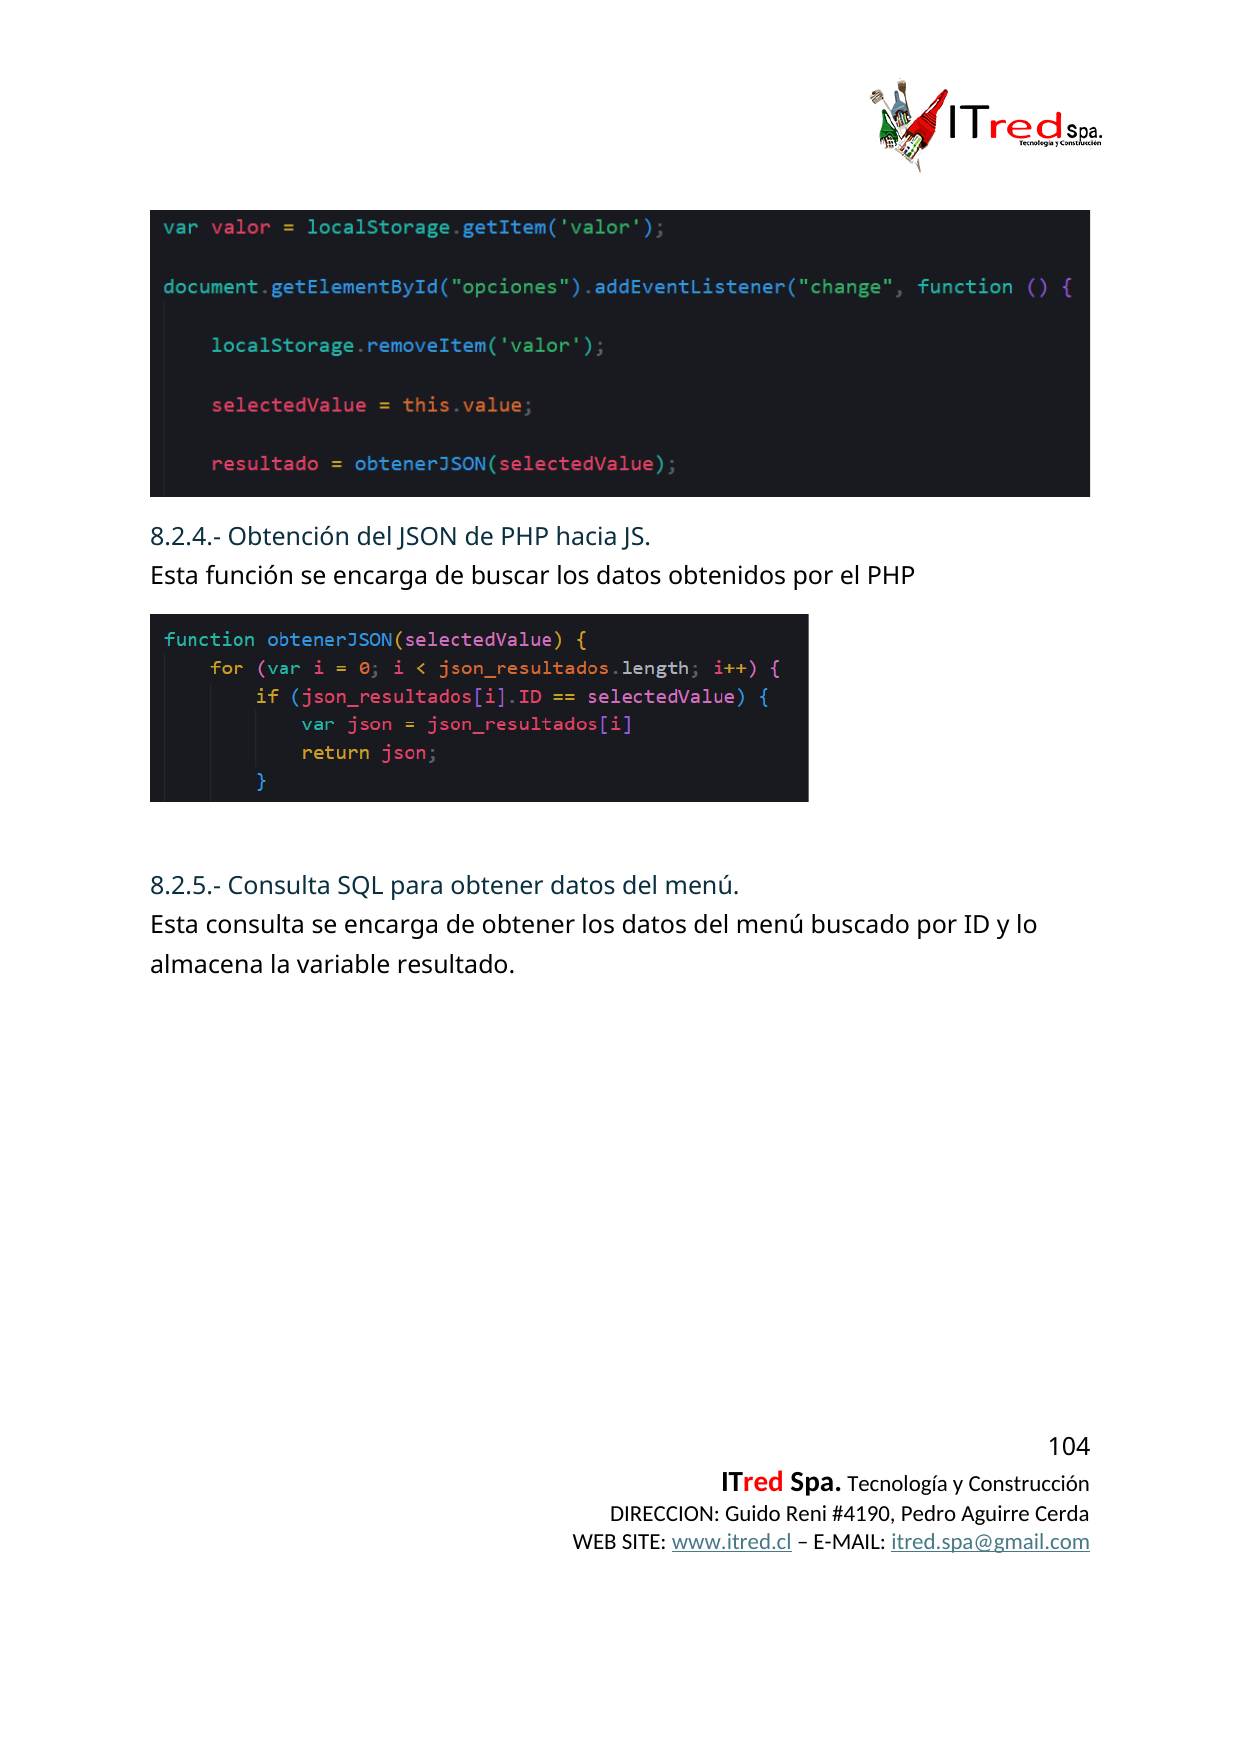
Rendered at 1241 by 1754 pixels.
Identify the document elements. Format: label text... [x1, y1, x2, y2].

text Esta función se encarga de buscar los datos obtenidos por el PHP [150, 558, 1090, 592]
text Esta consulta se encarga de obtener los datos del menú buscado por ID y lo almacena la variable resultado. [150, 907, 1090, 980]
subtitle 8.2.4.- Obtención del JSON de PHP hacia JS. [150, 518, 1090, 552]
picture [150, 614, 809, 802]
picture [868, 77, 1102, 174]
subtitle 8.2.5.- Consulta SQL para obtener datos del menú. [150, 867, 1090, 901]
picture [150, 210, 1091, 497]
